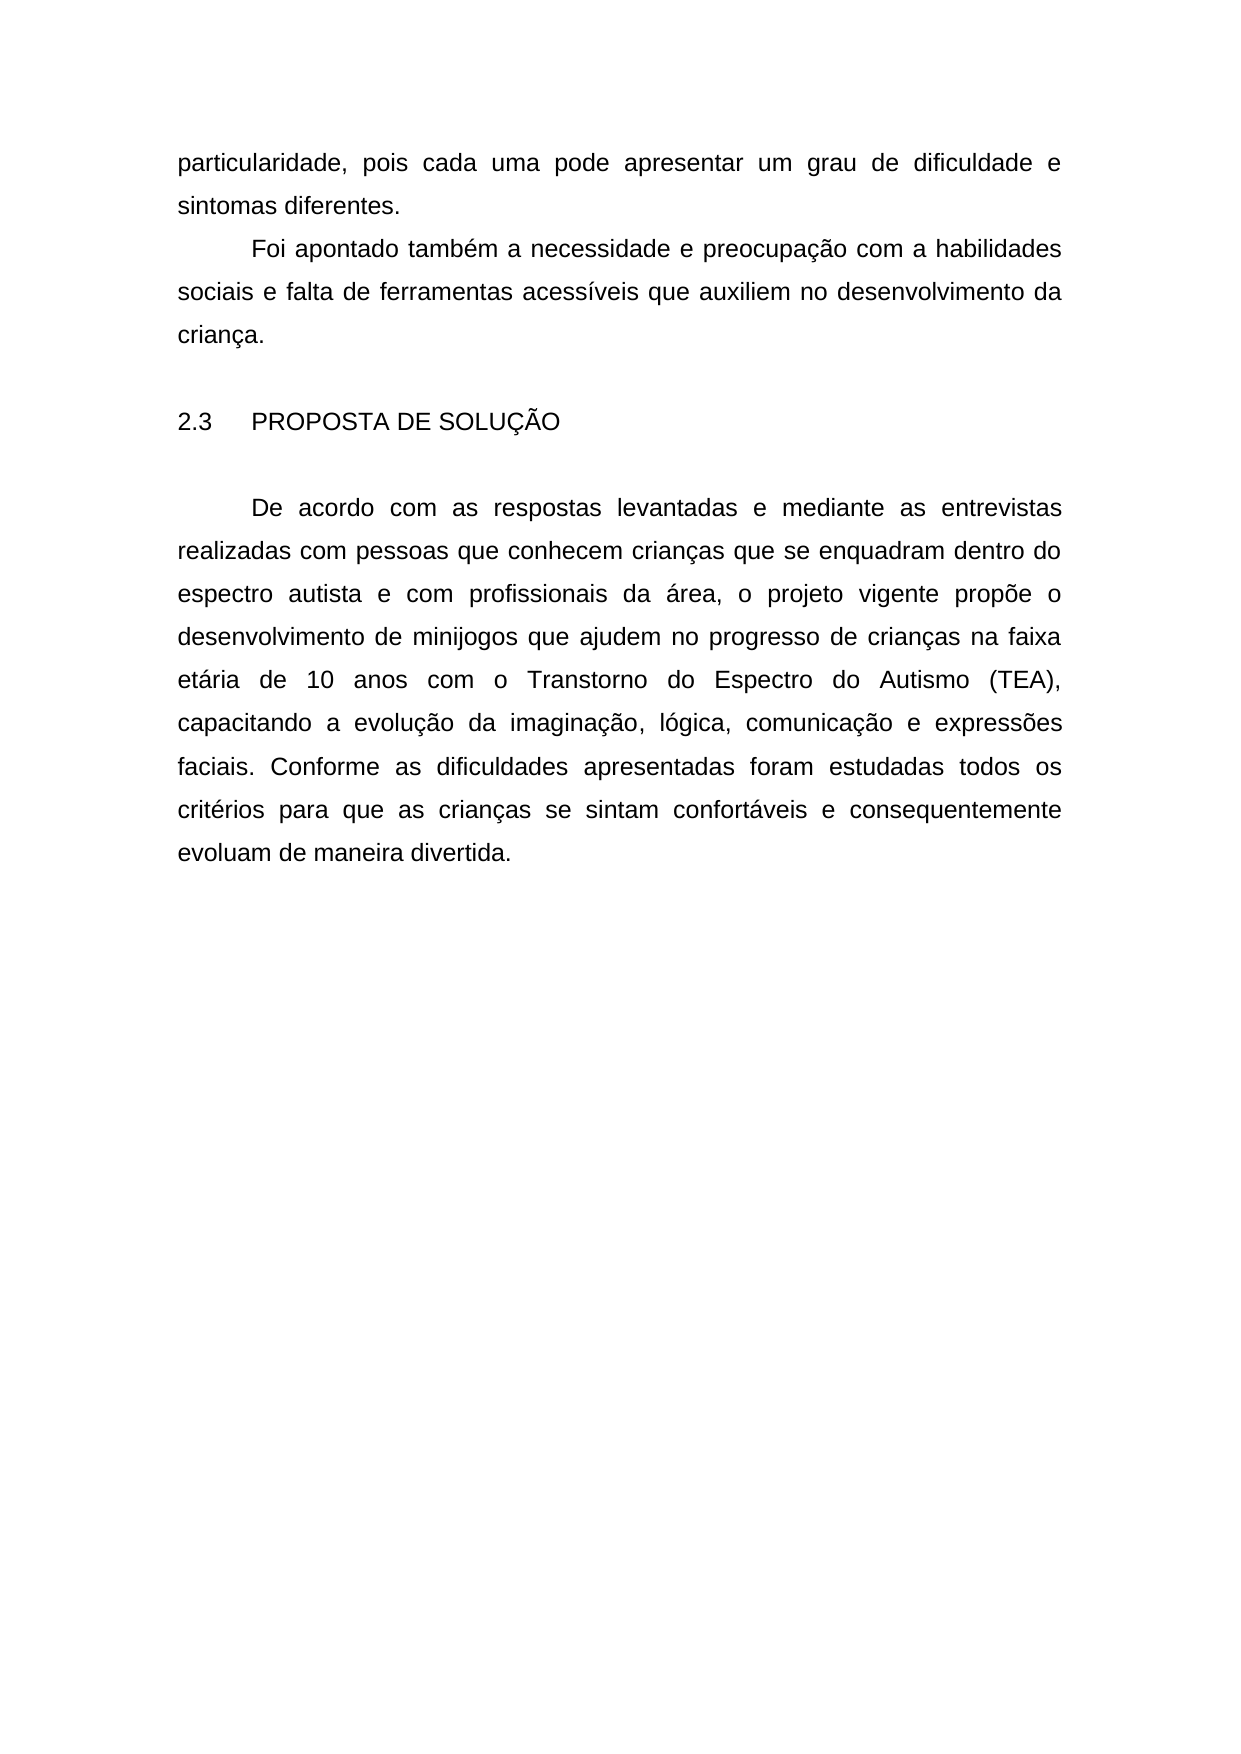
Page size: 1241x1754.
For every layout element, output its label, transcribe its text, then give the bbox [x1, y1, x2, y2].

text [177, 148, 1063, 219]
list PROPOSTA DE SOLUÇÃO [177, 406, 1063, 435]
text Foi apontado também a necessidade e preocupação com a habilidades sociais e falta de ferramentas acessíveis que auxiliem no desenvolvimento da criança. [177, 234, 1063, 349]
text De acordo com as respostas levantadas e mediante as entrevistas realizadas com pessoas que conhecem crianças que se enquadram dentro do espectro autista e com profissionais da área, o projeto vigente propõe o desenvolvimento de minijogos que ajudem no progresso de crianças na faixa etária de 10 anos com o Transtorno do Espectro do Autismo (TEA), capacitando a evolução da imaginação, lógica, comunicação e expressões faciais. Conforme as dificuldades apresentadas foram estudadas todos os critérios para que as crianças se sintam confortáveis e consequentemente evoluam de maneira divertida. [177, 493, 1063, 866]
